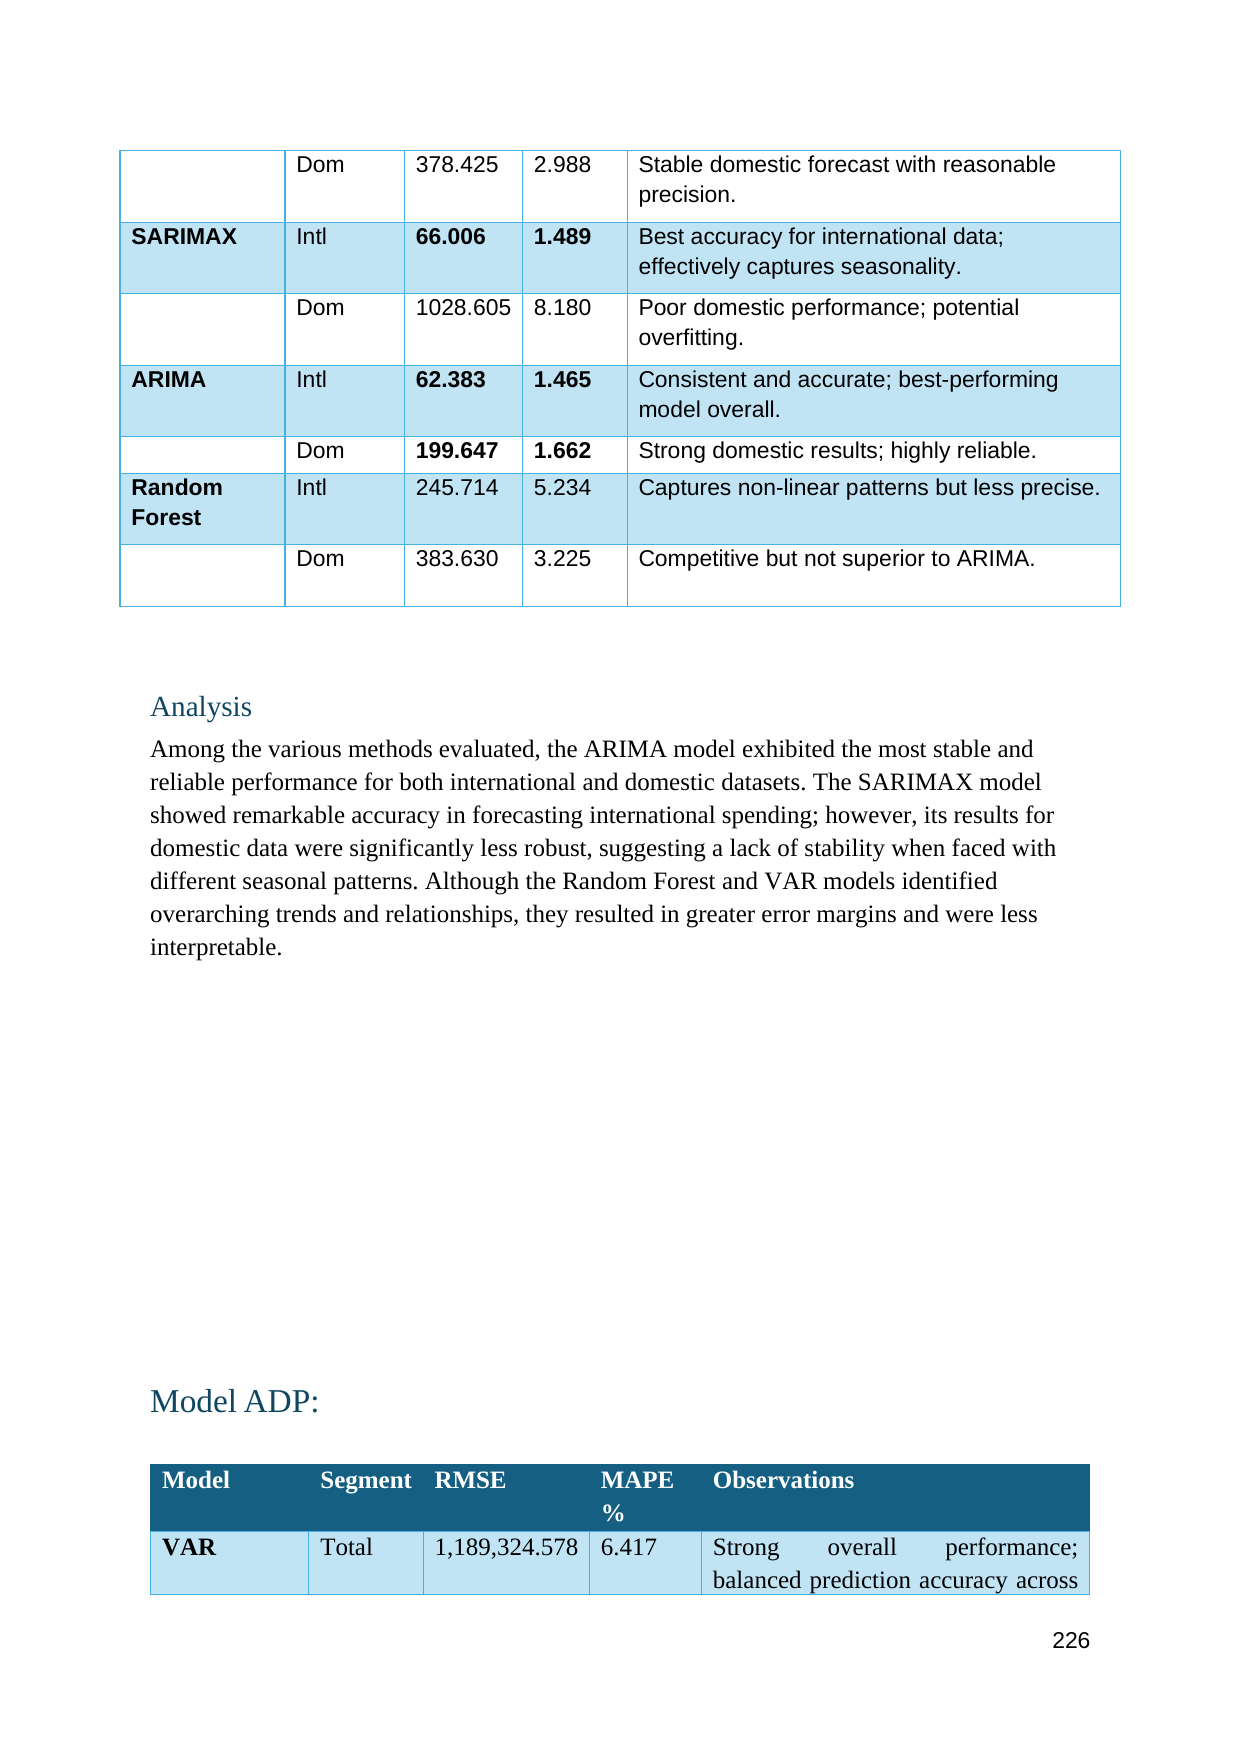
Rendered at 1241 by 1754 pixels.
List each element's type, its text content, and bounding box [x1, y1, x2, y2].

table_cell Dom [286, 294, 404, 365]
table_cell Dom [286, 151, 404, 222]
table_cell 1028.605 [405, 294, 522, 365]
table_cell Stable domestic forecast with reasonable precision. [628, 151, 1120, 222]
table_cell 1.465 [523, 366, 627, 436]
table_header Observations [702, 1465, 1089, 1531]
table_header Segment [309, 1465, 423, 1531]
table_header Model [151, 1465, 308, 1531]
table_cell Intl [286, 223, 404, 293]
table_cell 245.714 [405, 474, 522, 544]
table_cell 1,189,324.578 [424, 1532, 589, 1594]
table_cell Dom [286, 545, 404, 606]
table_cell 8.180 [523, 294, 627, 365]
table_cell 378.425 [405, 151, 522, 222]
table_cell 2.988 [523, 151, 627, 222]
table_cell Strong domestic results; highly reliable. [628, 437, 1120, 473]
table_cell Poor domestic performance; potential overfitting. [628, 294, 1120, 365]
table_cell Dom [286, 437, 404, 473]
table_cell Random Forest [121, 474, 284, 544]
table_header RMSE [424, 1465, 589, 1531]
table_cell [121, 545, 284, 606]
table_header MAPE % [590, 1465, 701, 1531]
subtitle Analysis [150, 689, 1090, 723]
table_cell 199.647 [405, 437, 522, 473]
table_cell 1.489 [523, 223, 627, 293]
table_cell Consistent and accurate; best-performing model overall. [628, 366, 1120, 436]
table_cell SARIMAX [121, 223, 284, 293]
table_cell 383.630 [405, 545, 522, 606]
subtitle Model ADP: [150, 1382, 1090, 1420]
table_cell [121, 294, 284, 365]
table_cell 5.234 [523, 474, 627, 544]
table_cell Captures non-linear patterns but less precise. [628, 474, 1120, 544]
table_cell Intl [286, 474, 404, 544]
table_cell VAR [151, 1532, 308, 1594]
table_cell Competitive but not superior to ARIMA. [628, 545, 1120, 606]
table_cell [121, 437, 284, 473]
text Among the various methods evaluated, the ARIMA model exhibited the most stable and reliable performance for both international and domestic datasets. The SARIMAX model showed remarkable accuracy in forecasting international spending; however, its results for domestic data were significantly less robust, suggesting a lack of stability when faced with different seasonal patterns. Although the Random Forest and VAR models identified overarching trends and relationships, they resulted in greater error margins and were less interpretable. [150, 734, 1090, 961]
table_cell ARIMA [121, 366, 284, 436]
table_cell Intl [286, 366, 404, 436]
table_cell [702, 1532, 1089, 1594]
table_cell 1.662 [523, 437, 627, 473]
table_cell Best accuracy for international data; effectively captures seasonality. [628, 223, 1120, 293]
table_cell 66.006 [405, 223, 522, 293]
table_cell 6.417 [590, 1532, 701, 1594]
table_cell 62.383 [405, 366, 522, 436]
table_cell 3.225 [523, 545, 627, 606]
table_cell Total [309, 1532, 423, 1594]
table_cell [121, 151, 284, 222]
